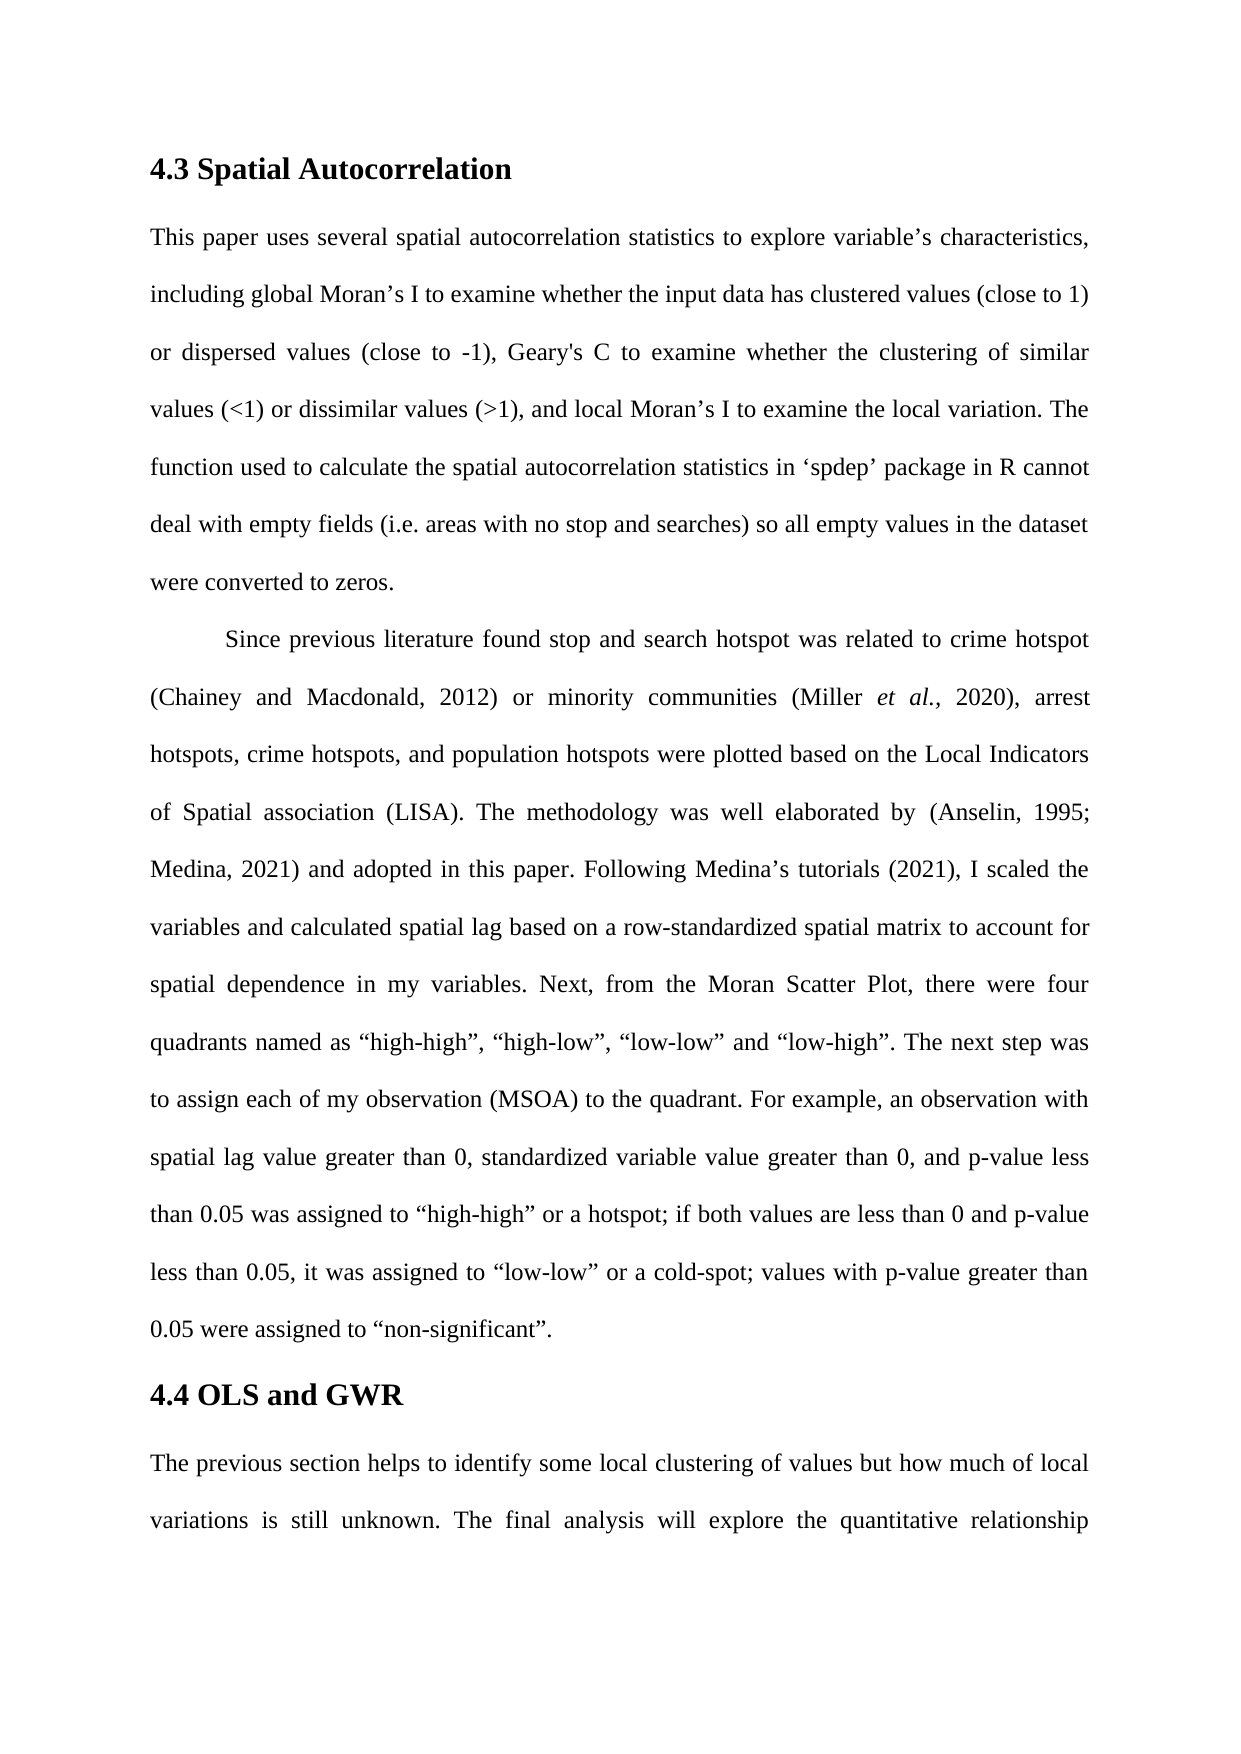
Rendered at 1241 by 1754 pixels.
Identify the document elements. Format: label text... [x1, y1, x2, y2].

text This paper uses several spatial autocorrelation statistics to explore variable’s characteristics, including global Moran’s I to examine whether the input data has clustered values (close to 1) or dispersed values (close to -1), Geary's C to examine whether the clustering of similar values (<1) or dissimilar values (>1), and local Moran’s I to examine the local variation. The function used to calculate the spatial autocorrelation statistics in ‘spdep’ package in R cannot deal with empty fields (i.e. areas with no stop and searches) so all empty values in the dataset were converted to zeros. [150, 222, 1090, 596]
subtitle 4.4 OLS and GWR [150, 1376, 1090, 1412]
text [150, 1448, 1090, 1534]
text Since previous literature found stop and search hotspot was related to crime hotspot (Chainey and Macdonald, 2012) or minority communities (Miller et al., 2020), arrest hotspots, crime hotspots, and population hotspots were plotted based on the Local Indicators of Spatial association (LISA). The methodology was well elaborated by (Anselin, 1995; Medina, 2021) and adopted in this paper. Following Medina’s tutorials (2021), I scaled the variables and calculated spatial lag based on a row-standardized spatial matrix to account for spatial dependence in my variables. Next, from the Moran Scatter Plot, there were four quadrants named as “high-high”, “high-low”, “low-low” and “low-high”. The next step was to assign each of my observation (MSOA) to the quadrant. For example, an observation with spatial lag value greater than 0, standardized variable value greater than 0, and p-value less than 0.05 was assigned to “high-high” or a hotspot; if both values are less than 0 and p-value less than 0.05, it was assigned to “low-low” or a cold-spot; values with p-value greater than 0.05 were assigned to “non-significant”. [150, 624, 1090, 1343]
subtitle 4.3 Spatial Autocorrelation [150, 150, 1090, 186]
